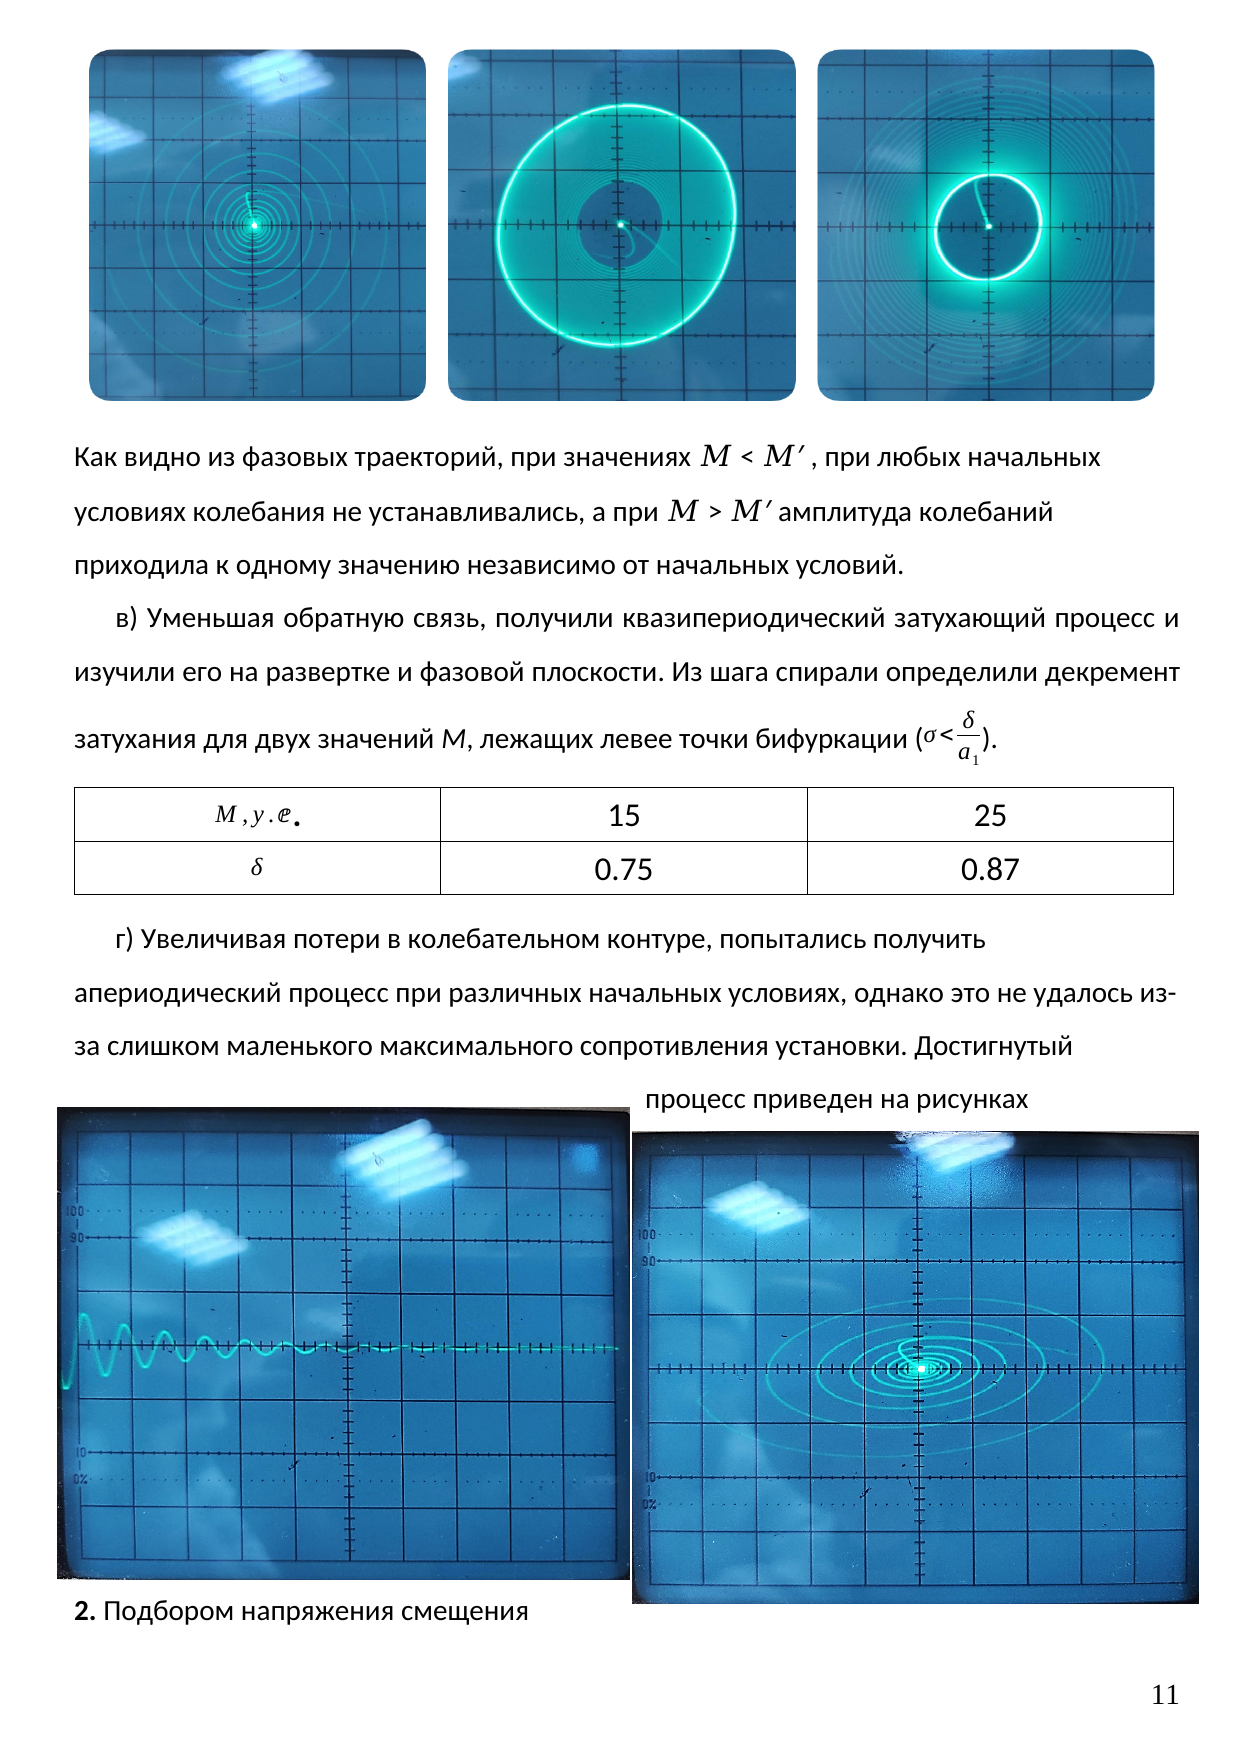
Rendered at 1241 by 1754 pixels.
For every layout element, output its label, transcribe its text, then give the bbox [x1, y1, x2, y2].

picture [57, 1107, 630, 1580]
table_header 15 [441, 788, 807, 841]
table_cell [75, 842, 440, 894]
text условиях колебания не устанавливались, а при 𝑀 > 𝑀′ амплитуда колебаний приходила к одному значению независимо от начальных условий. [74, 492, 1181, 582]
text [74, 1134, 1181, 1628]
table_cell 0.75 [441, 842, 807, 894]
picture [632, 1131, 1199, 1604]
text в) Уменьшая обратную связь, получили квазипериодический затухающий процесс и изучили его на развертке и фазовой плоскости. Из шага спирали определили декремент затухания для двух значений М, лежащих левее точки бифуркации (). [74, 599, 1181, 769]
table_cell 0.87 [808, 842, 1173, 894]
text г) Увеличивая потери в колебательном контуре, попытались получить апериодический процесс при различных начальных условиях, однако это не удалось из-за слишком маленького максимального сопротивления установки. Достигнутый процесс приведен на рисунках [74, 920, 1181, 1116]
table_header 25 [808, 788, 1173, 841]
picture [67, 30, 1175, 420]
table_header . [75, 788, 440, 841]
